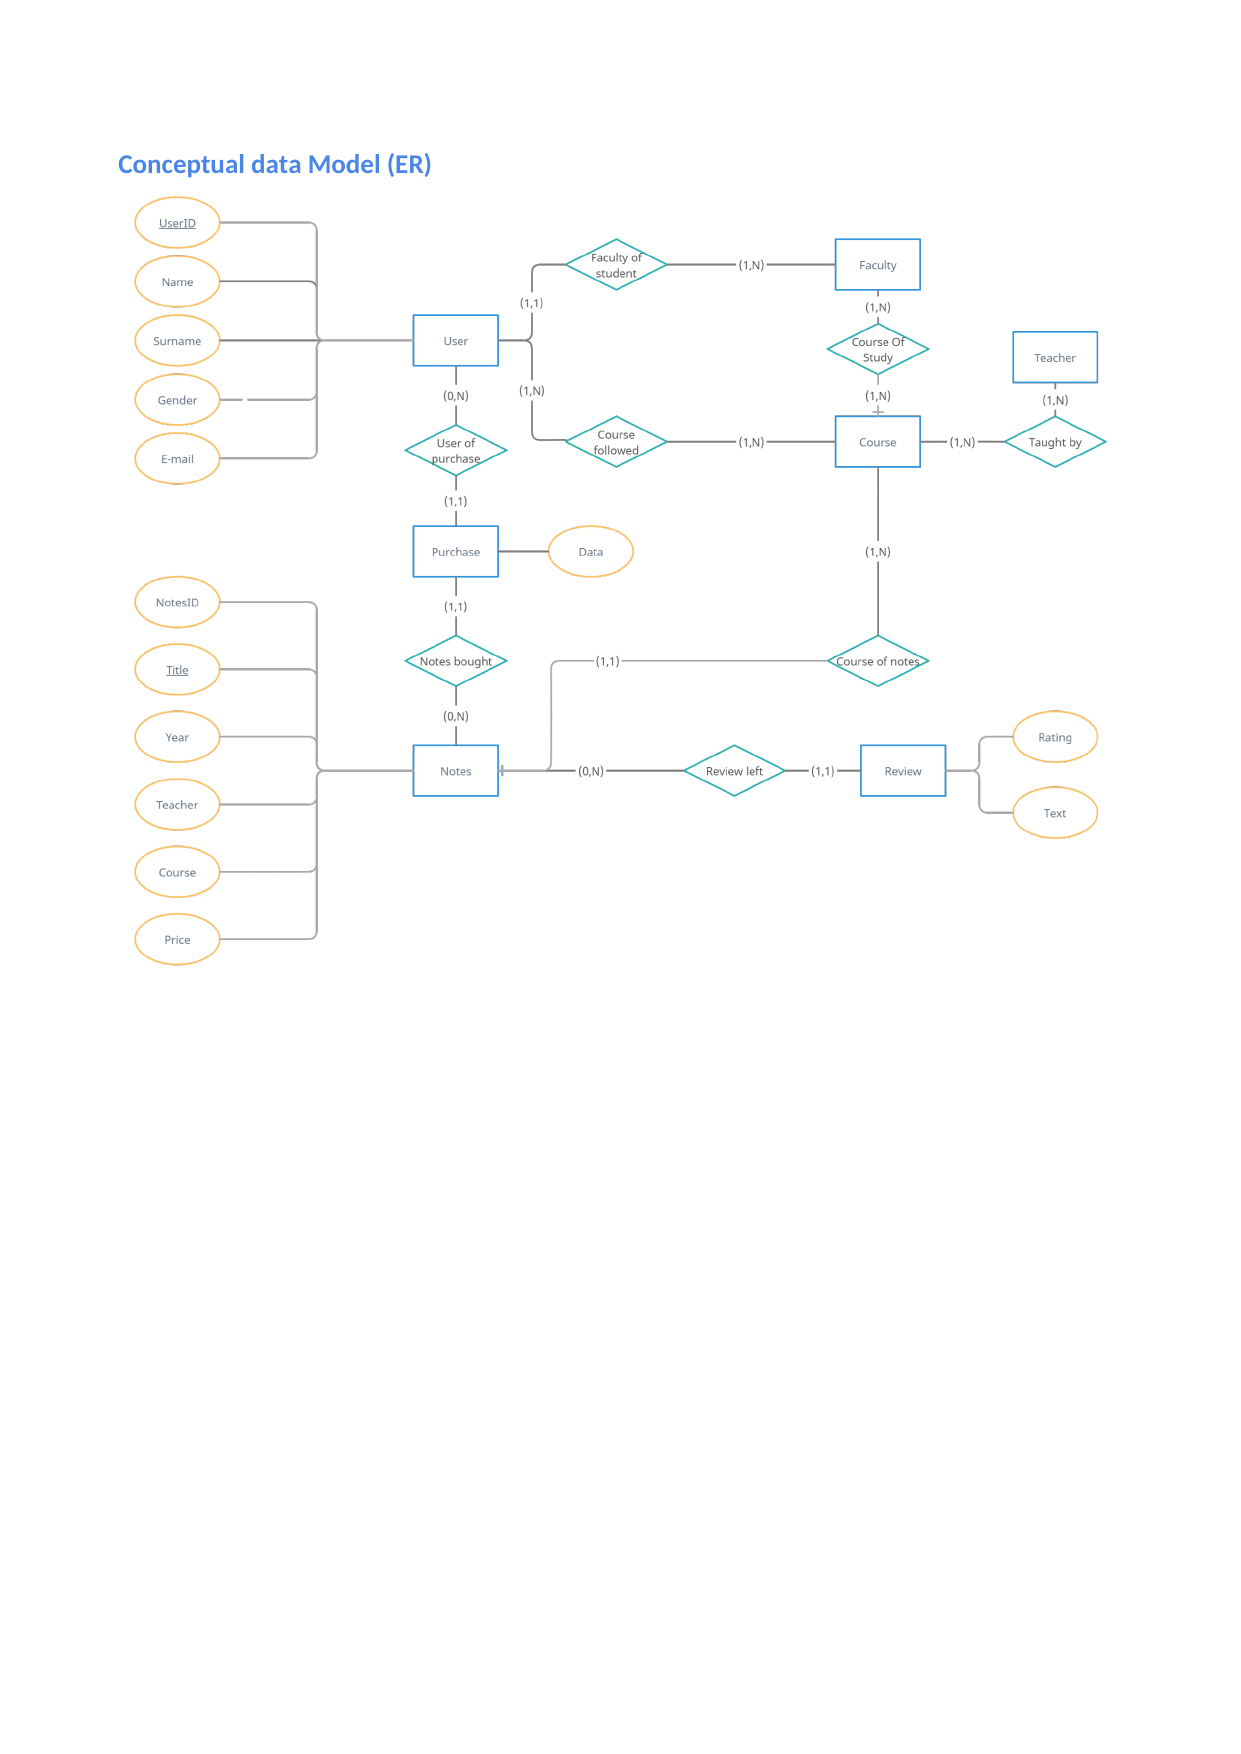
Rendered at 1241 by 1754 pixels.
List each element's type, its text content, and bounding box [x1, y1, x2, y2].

text Conceptual data Model (ER) [118, 148, 1122, 180]
picture [118, 180, 1123, 981]
